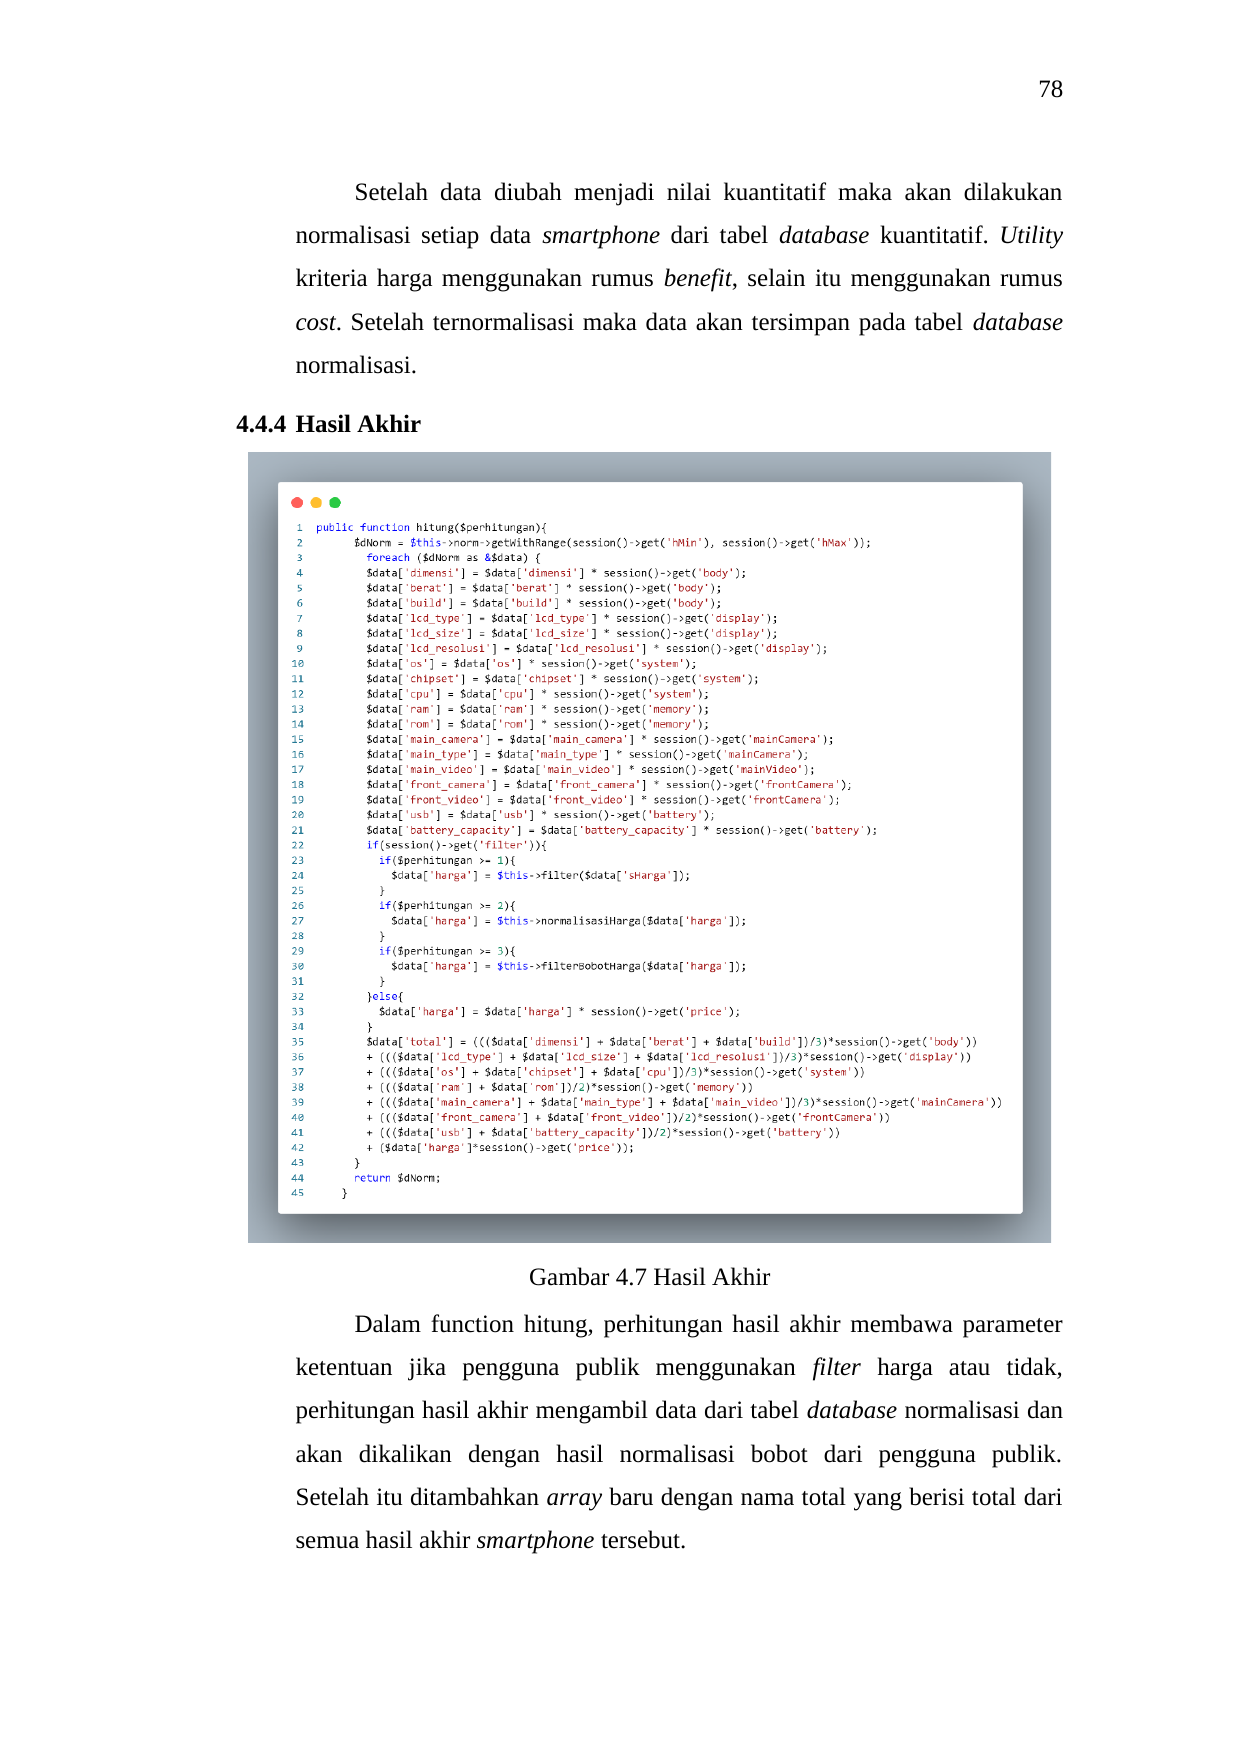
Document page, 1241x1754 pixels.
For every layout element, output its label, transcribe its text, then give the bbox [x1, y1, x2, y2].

picture [248, 452, 1052, 1243]
text Dalam function hitung, perhitungan hasil akhir membawa parameter ketentuan jika pengguna publik menggunakan filter harga atau tidak, perhitungan hasil akhir mengambil data dari tabel database normalisasi dan akan dikalikan dengan hasil normalisasi bobot dari pengguna publik. Setelah itu ditambahkan array baru dengan nama total yang berisi total dari semua hasil akhir smartphone tersebut. [295, 1309, 1063, 1554]
text Setelah data diubah menjadi nilai kuantitatif maka akan dilakukan normalisasi setiap data smartphone dari tabel database kuantitatif. Utility kriteria harga menggunakan rumus benefit, selain itu menggunakan rumus cost. Setelah ternormalisasi maka data akan tersimpan pada tabel database normalisasi. [295, 177, 1063, 378]
text Gambar 4.7 Hasil Akhir [236, 1262, 1063, 1290]
subtitle Hasil Akhir [236, 409, 1063, 438]
